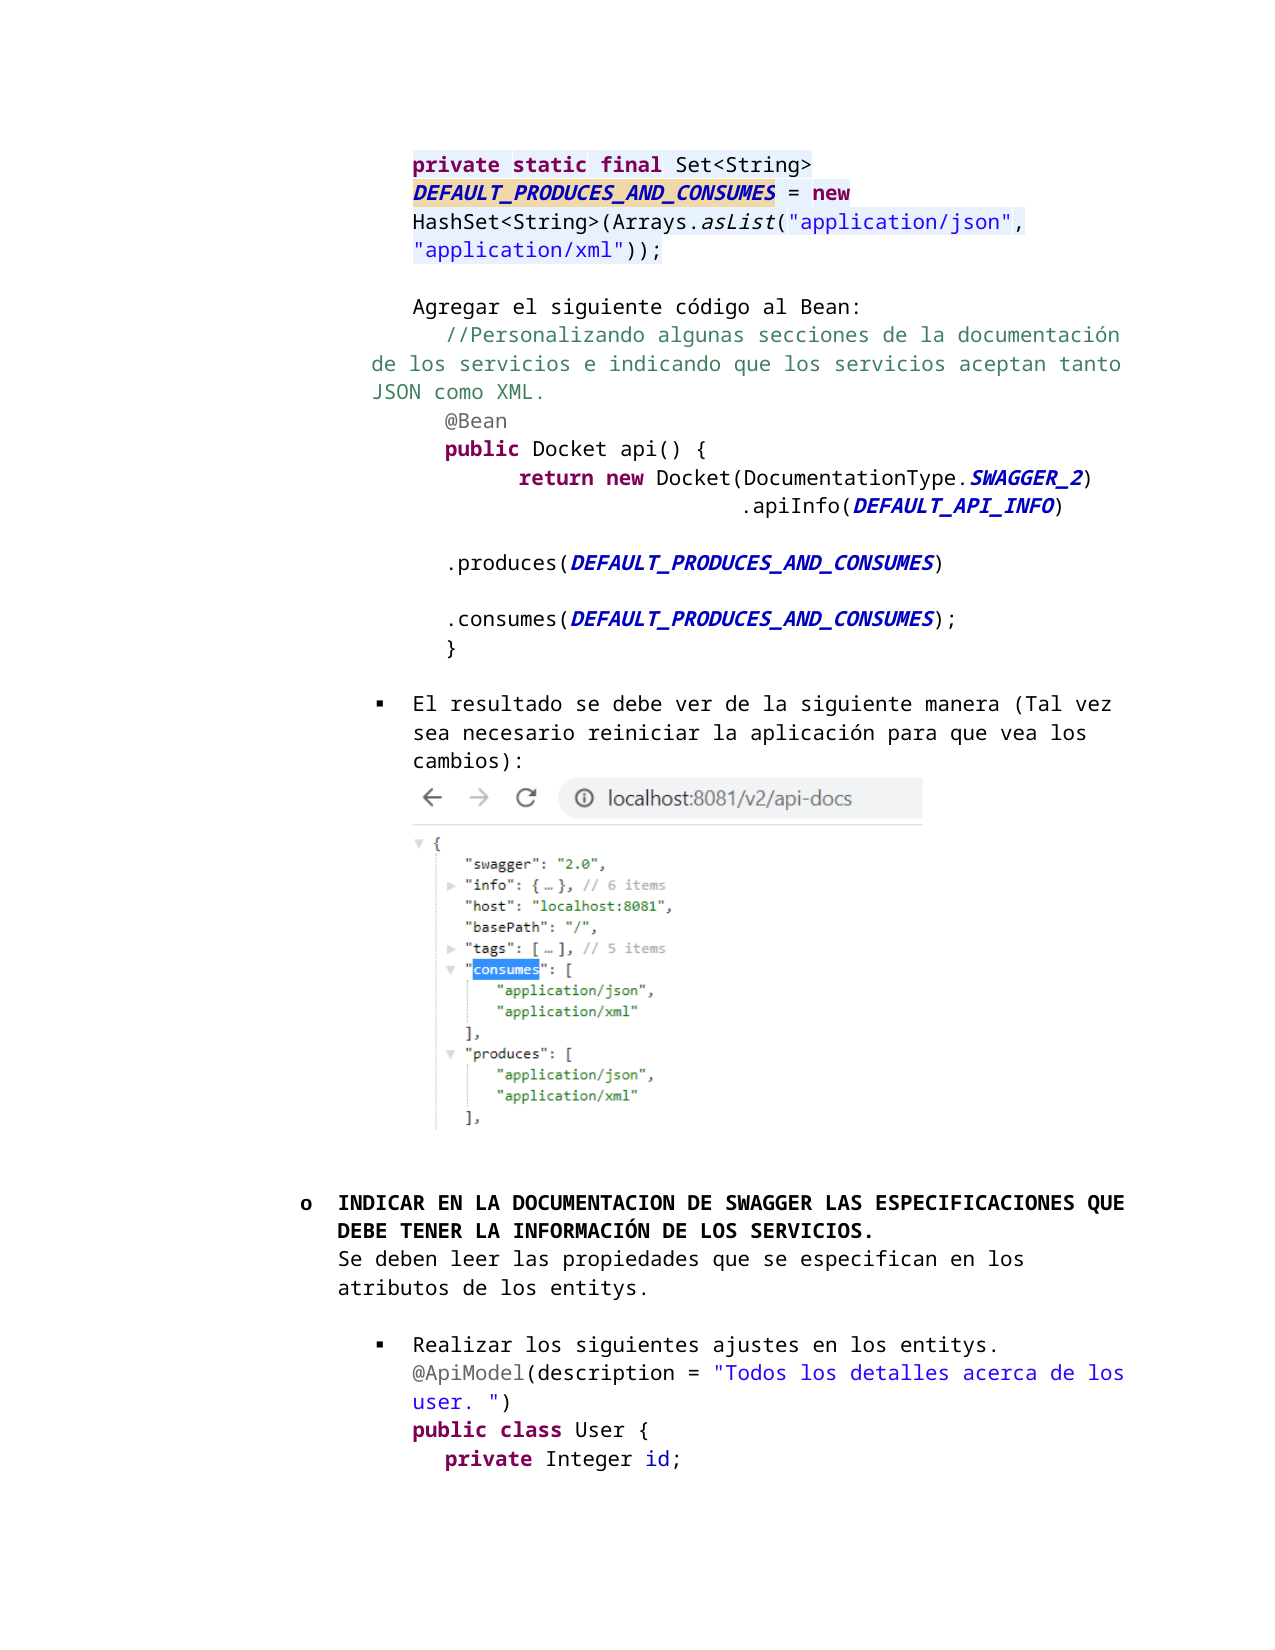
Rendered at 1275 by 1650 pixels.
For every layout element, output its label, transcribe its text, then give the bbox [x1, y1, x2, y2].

text return new Docket(DocumentationType.SWAGGER_2) [371, 463, 1125, 491]
text .apiInfo(DEFAULT_API_INFO) [371, 491, 1125, 520]
list Agregar el siguiente código al Bean: [412, 292, 1125, 321]
list private static final Set<String> DEFAULT_PRODUCES_AND_CONSUMES = new HashSet<String>(Arrays.asList("application/json", "application/xml")); [412, 150, 1125, 264]
list INDICAR EN LA DOCUMENTACION DE SWAGGER LAS ESPECIFICACIONES QUE DEBE TENER LA INFORMACIÓN DE LOS SERVICIOS. [300, 1188, 1125, 1244]
list public class User { [412, 1415, 1125, 1444]
list @ApiModel(description = "Todos los detalles acerca de los user. ") [412, 1358, 1125, 1415]
text .produces(DEFAULT_PRODUCES_AND_CONSUMES) [371, 520, 1125, 576]
text public Docket api() { [371, 434, 1125, 463]
text @Bean [371, 406, 1125, 434]
list Se deben leer las propiedades que se especifican en los atributos de los entitys. [337, 1244, 1125, 1301]
picture [412, 774, 923, 1131]
text .consumes(DEFAULT_PRODUCES_AND_CONSUMES); [371, 576, 1125, 633]
text //Personalizando algunas secciones de la documentación de los servicios e indicando que los servicios aceptan tanto JSON como XML. [371, 321, 1125, 406]
list Realizar los siguientes ajustes en los entitys. [375, 1330, 1125, 1358]
list private Integer id; [412, 1444, 1125, 1472]
list } [412, 633, 1125, 661]
list El resultado se debe ver de la siguiente manera (Tal vez sea necesario reiniciar la aplicación para que vea los cambios): [375, 689, 1125, 775]
